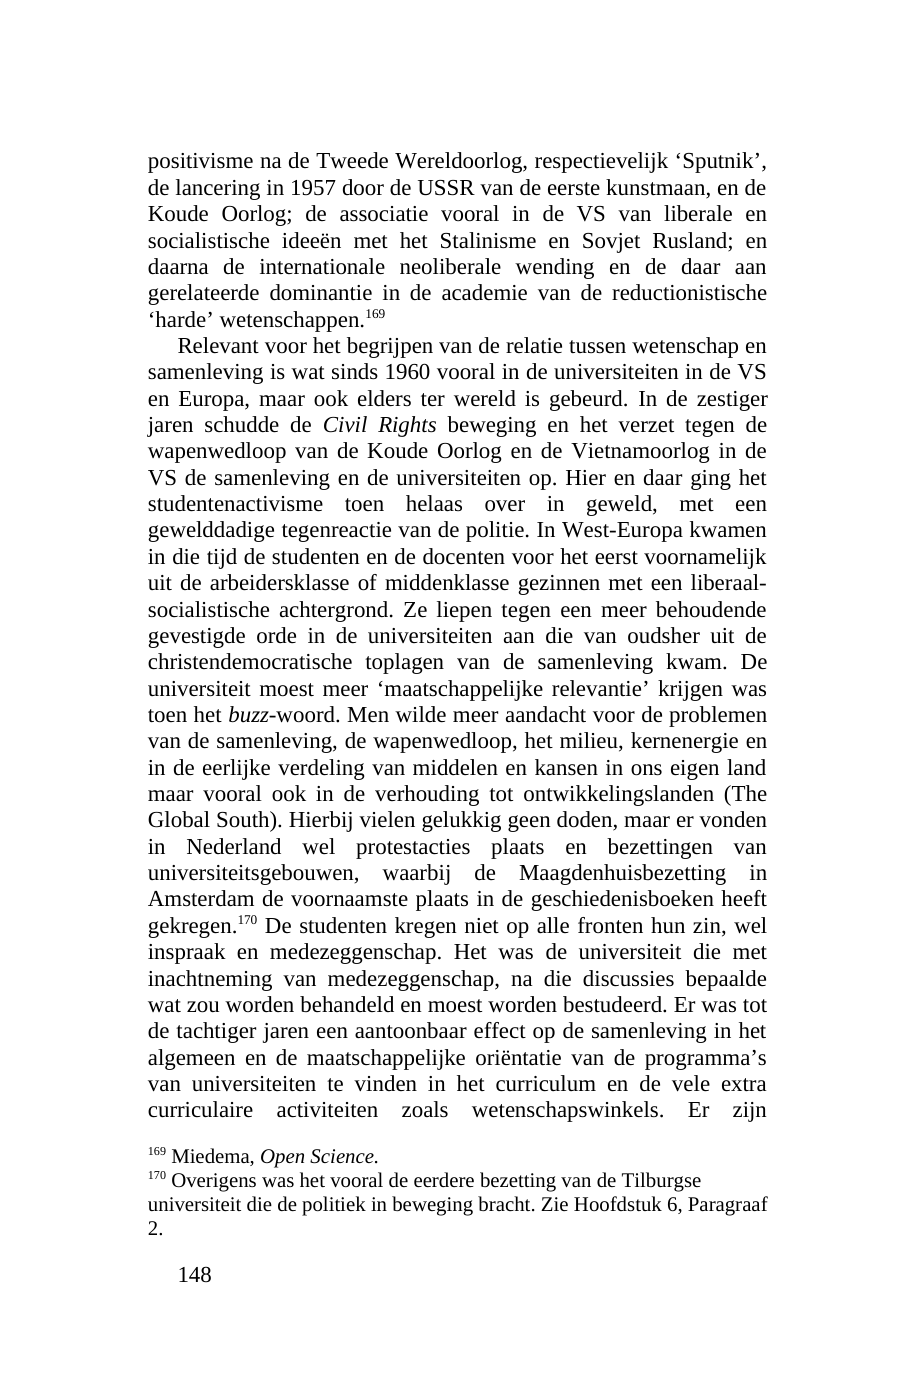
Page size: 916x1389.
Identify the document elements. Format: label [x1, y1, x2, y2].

text [148, 148, 768, 332]
text [148, 332, 768, 1123]
